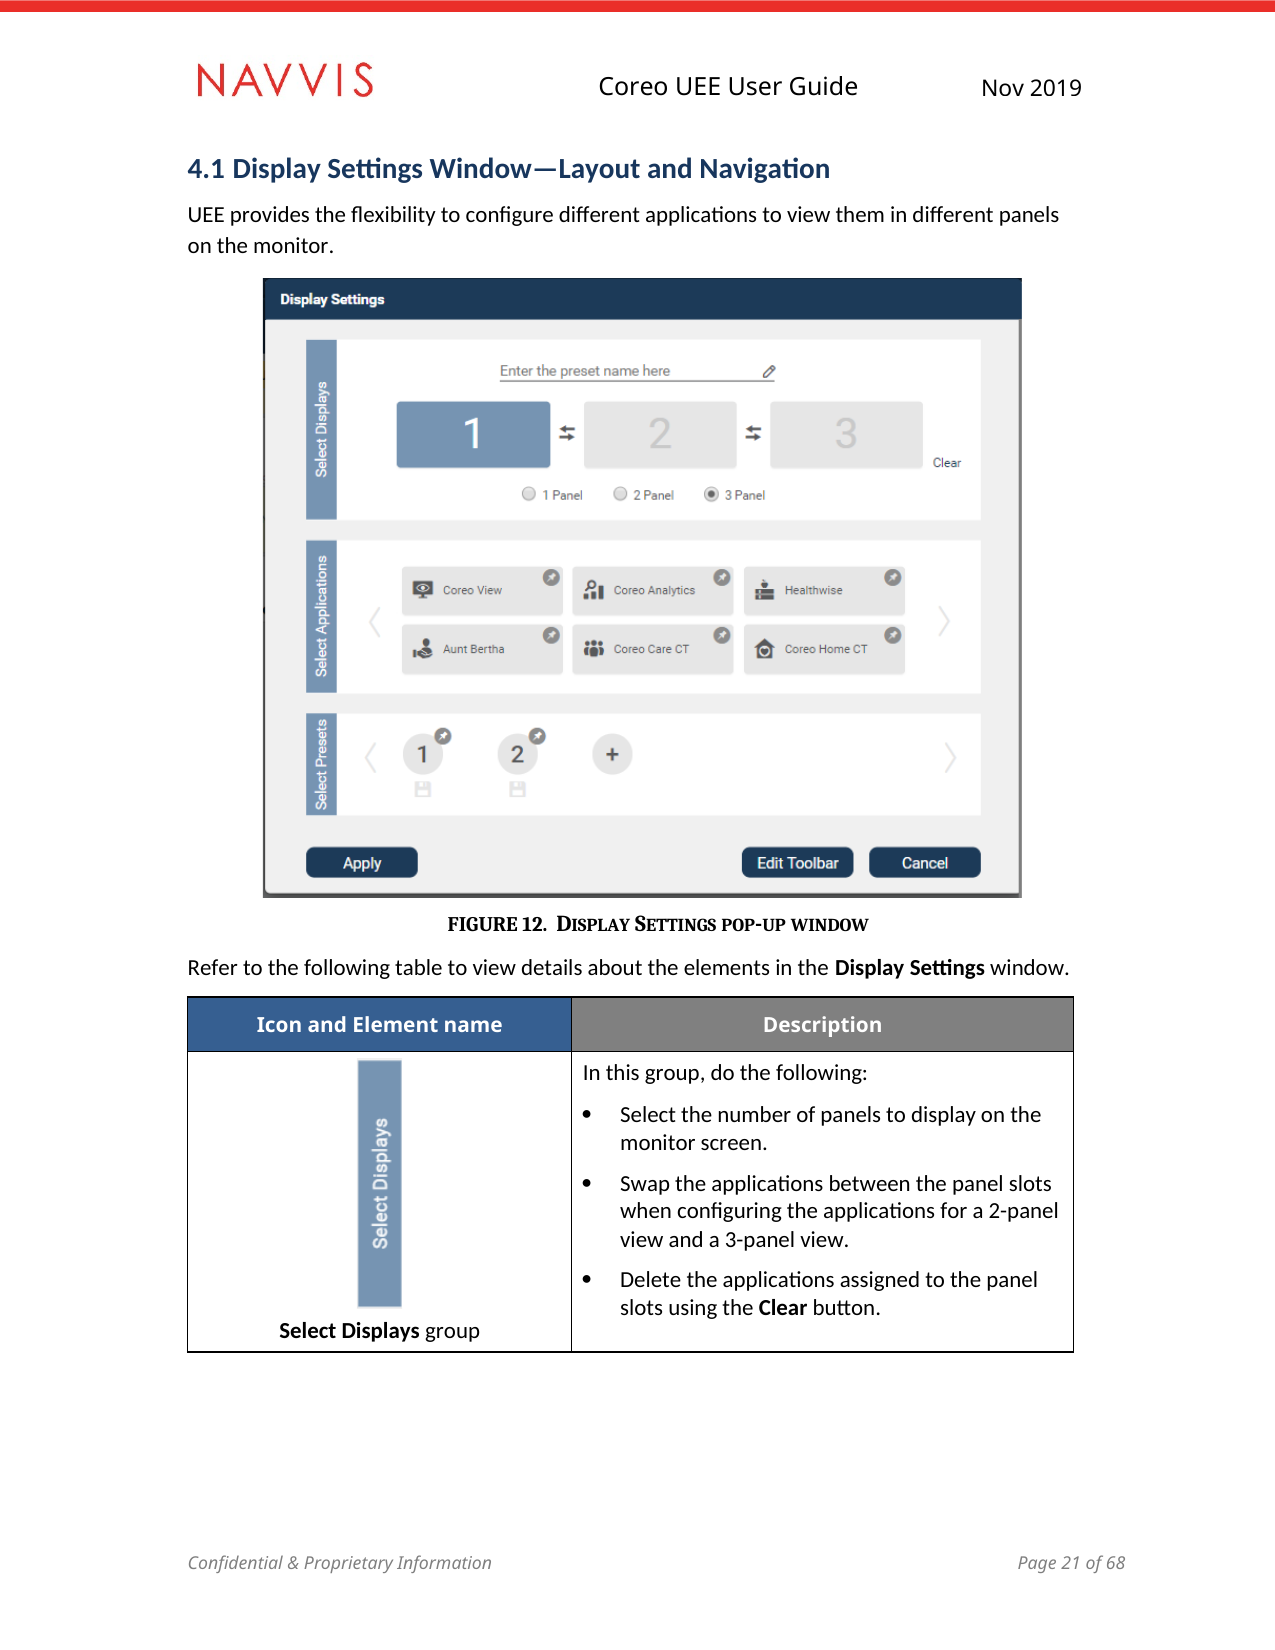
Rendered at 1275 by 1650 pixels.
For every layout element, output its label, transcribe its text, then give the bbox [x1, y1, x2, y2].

table_header Icon and Element name [188, 998, 571, 1051]
subtitle Display Settings Window—Layout and Navigation [187, 150, 1087, 186]
picture [262, 278, 1024, 898]
picture [187, 55, 383, 104]
text Display Settings pop-up window [229, 911, 1087, 937]
table_cell Select Displays group [188, 1052, 571, 1351]
table_cell In this group, do the following: Select the number of panels to display on the monitor screen. Swap the applications between the panel slots when configuring the applications for a 2-panel view and a 3-panel view. Delete the applications assigned to the panel slots using the Clear button. [572, 1052, 1073, 1351]
table_header Description [572, 998, 1073, 1051]
picture [356, 1058, 403, 1309]
text Refer to the following table to view details about the elements in the Display Settings window. [187, 953, 1087, 981]
text UEE provides the flexibility to configure different applications to view them in different panels on the monitor. [187, 200, 1087, 259]
